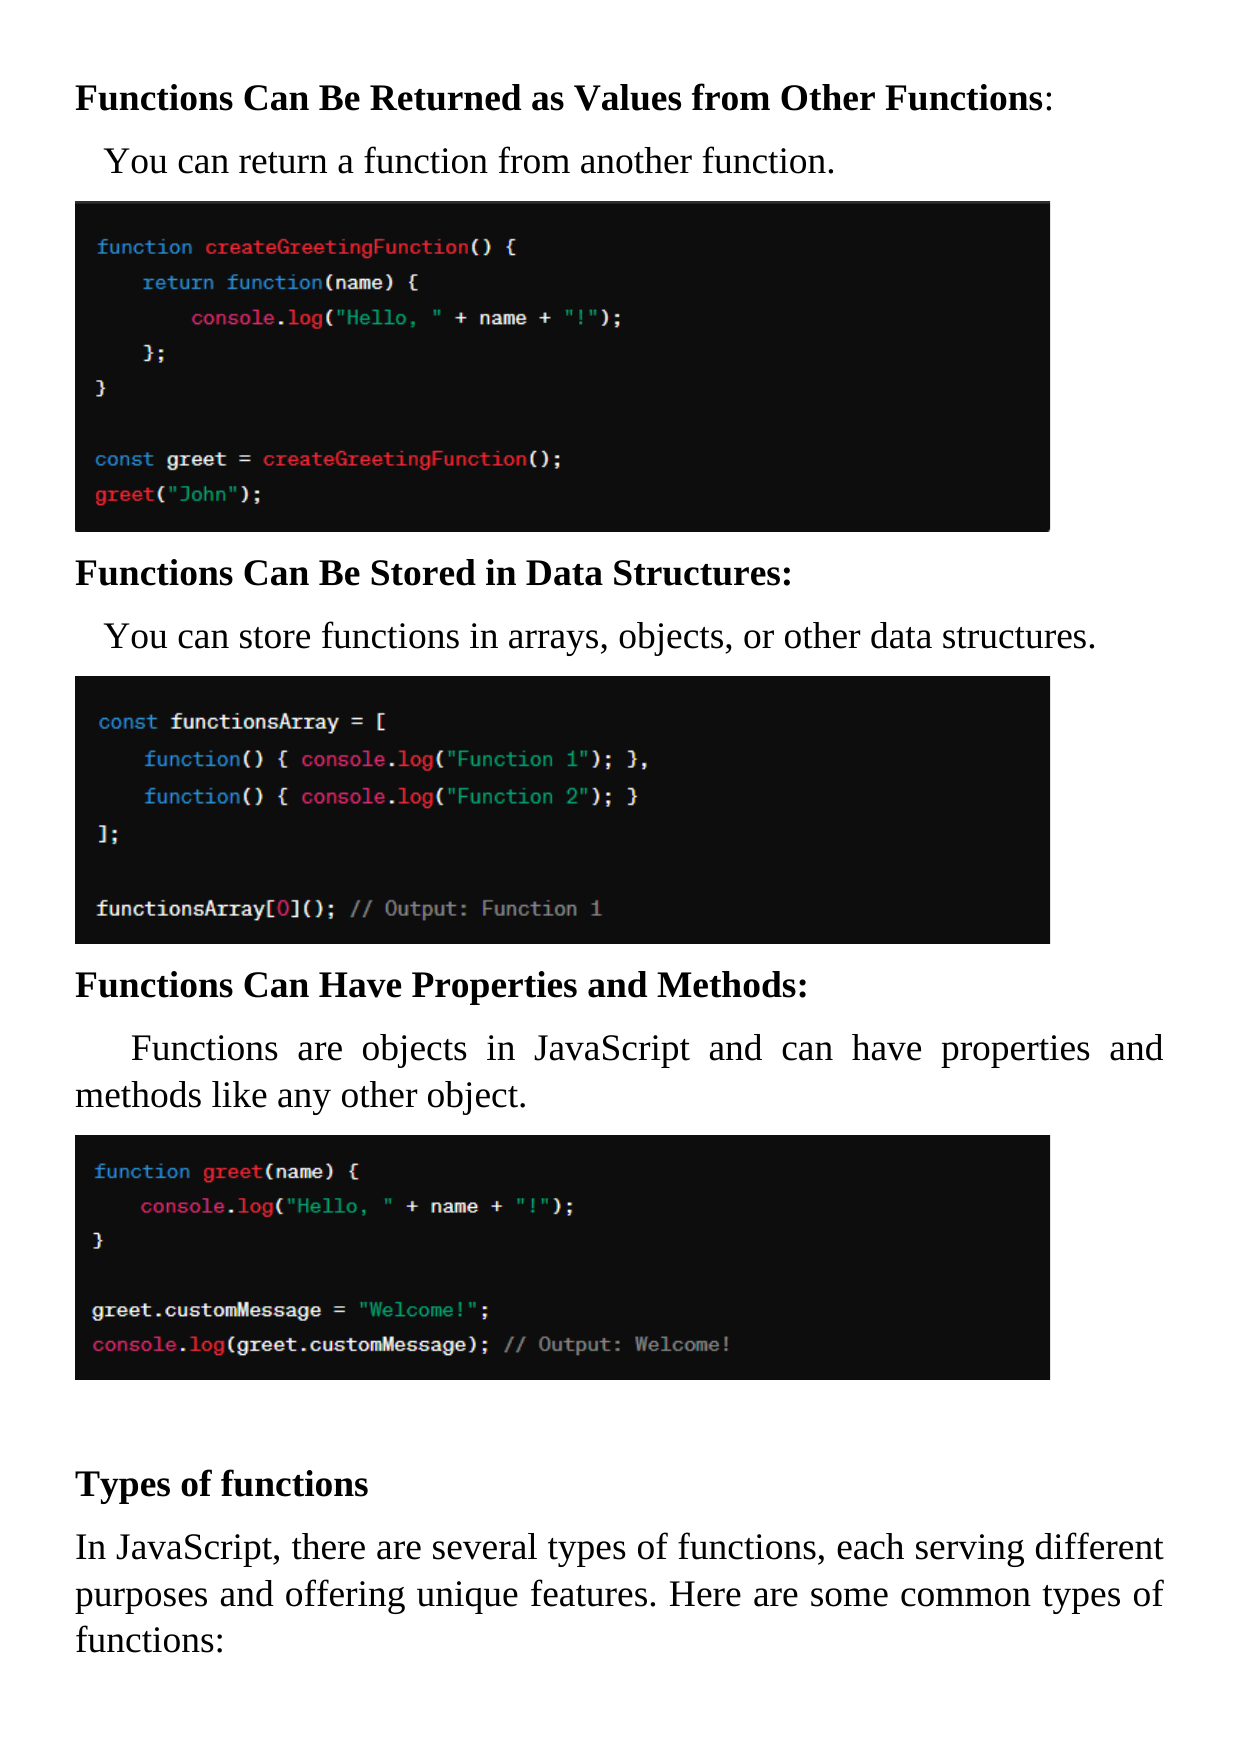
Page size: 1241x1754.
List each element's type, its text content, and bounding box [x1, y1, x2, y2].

text Functions Can Be Returned as Values from Other Functions: [75, 75, 1165, 118]
picture [75, 676, 1050, 944]
text Functions Can Have Properties and Methods: [75, 962, 1165, 1006]
text Types of functions [75, 1461, 1165, 1504]
text In JavaScript, there are several types of functions, each serving different purposes and offering unique features. Here are some common types of functions: [75, 1524, 1165, 1661]
picture [75, 1135, 1050, 1380]
text You can store functions in arrays, objects, or other data structures. [75, 613, 1165, 656]
picture [75, 201, 1050, 532]
text Functions Can Be Stored in Data Structures: [75, 550, 1165, 593]
text You can return a function from another function. [75, 138, 1165, 181]
text Functions are objects in JavaScript and can have properties and methods like any other object. [75, 1026, 1165, 1115]
